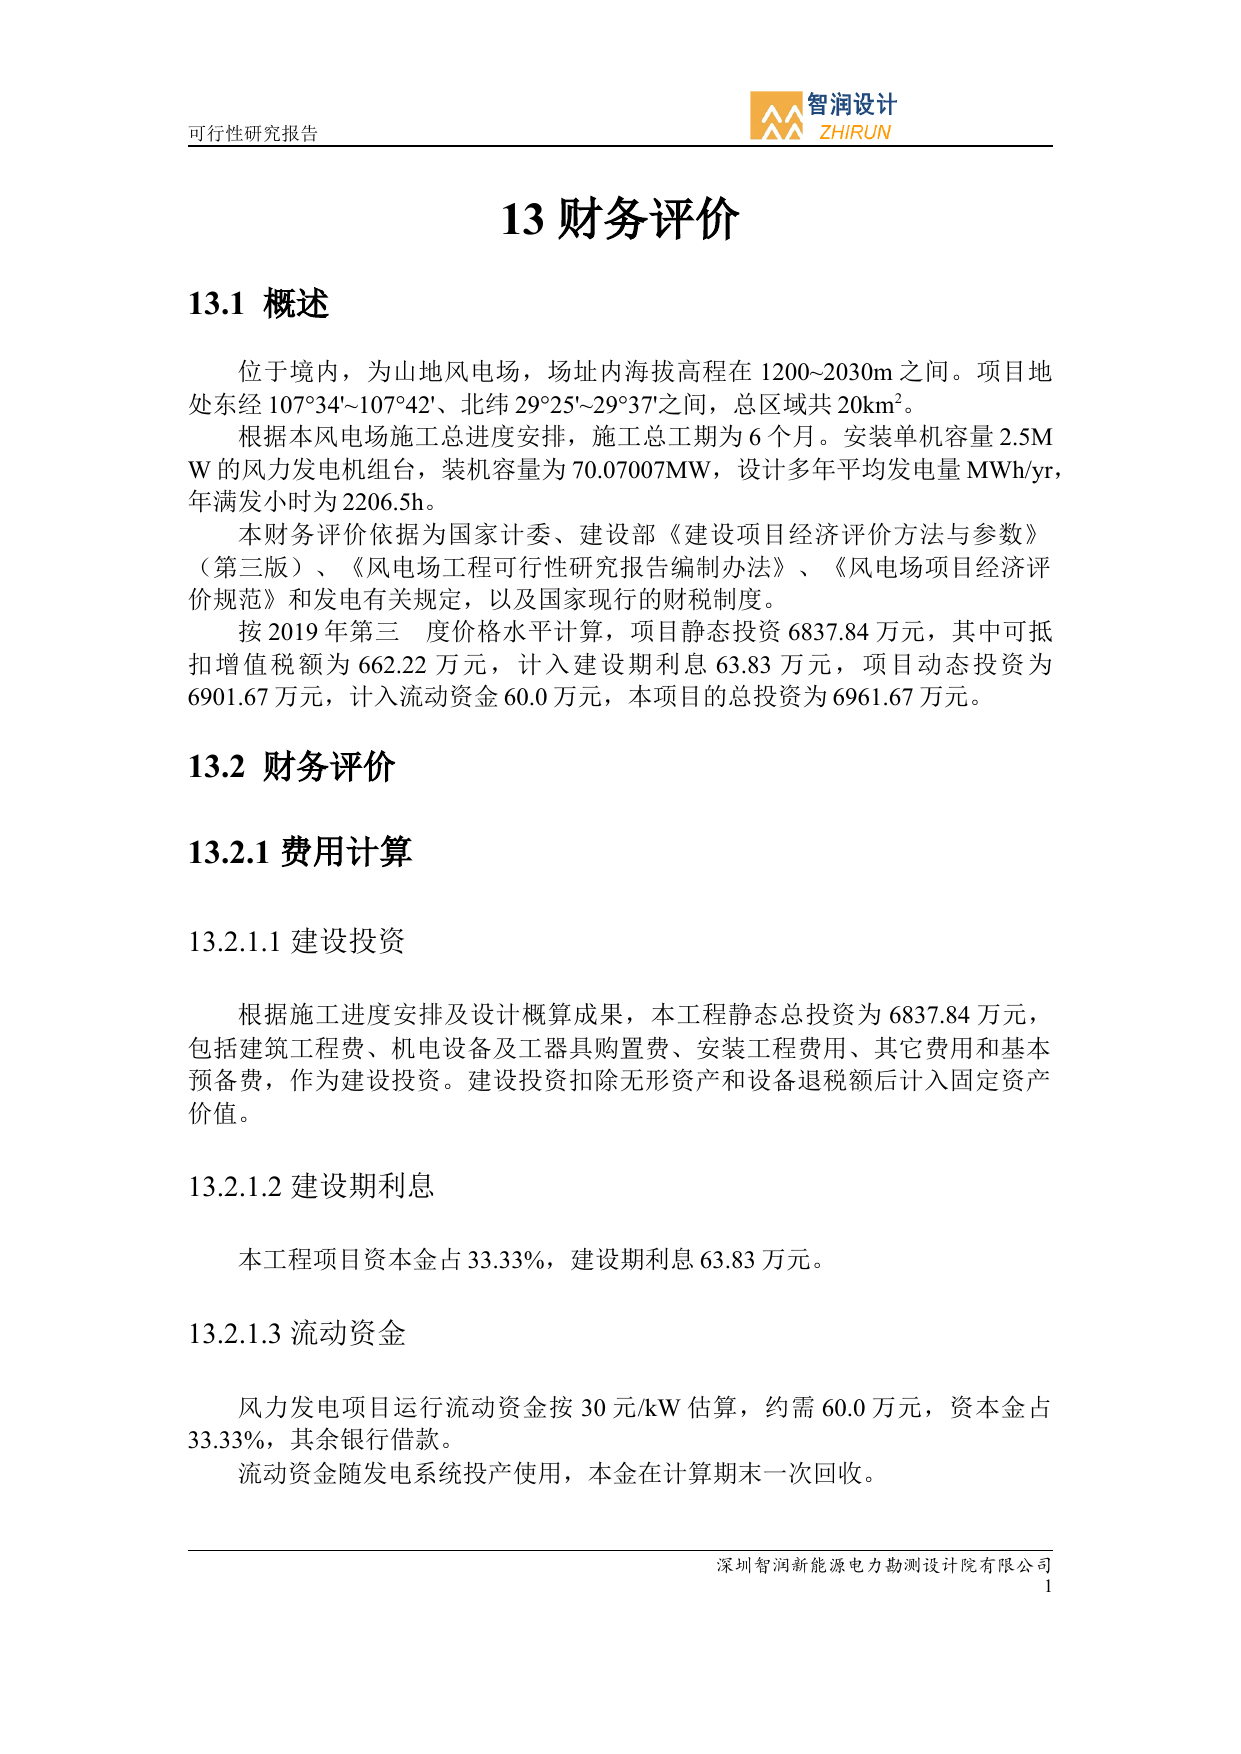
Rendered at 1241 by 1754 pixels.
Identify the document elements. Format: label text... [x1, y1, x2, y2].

picture [750, 88, 898, 141]
text 位于境内，为山地风电场，场址内海拔高程在1200~2030m之间。项目地处东经107°34'~107°42'、北纬29°25'~29°37'之间，总区域共20km2。 [187, 354, 1053, 419]
text 本工程项目资本金占33.33%，建设期利息63.83万元。 [187, 1242, 1053, 1275]
text 根据本风电场施工总进度安排，施工总工期为6个月。安装单机容量2.5MW的风力发电机组台，装机容量为70.07007MW，设计多年平均发电量MWh/yr，年满发小时为2206.5h。 [187, 419, 1053, 517]
text 13.2.1.2 建设期利息 [187, 1152, 1053, 1217]
text 根据施工进度安排及设计概算成果，本工程静态总投资为6837.84万元，包括建筑工程费、机电设备及工器具购置费、安装工程费用、其它费用和基本预备费，作为建设投资。建设投资扣除无形资产和设备退税额后计入固定资产价值。 [187, 997, 1053, 1127]
text 流动资金随发电系统投产使用，本金在计算期末一次回收。 [187, 1455, 1053, 1487]
text 13.2.1.1 建设投资 [187, 907, 1053, 972]
text 13 财务评价 [187, 184, 1053, 249]
text 风力发电项目运行流动资金按30元/kW估算，约需60.0万元，资本金占33.33%，其余银行借款。 [187, 1390, 1053, 1455]
text 13.2.1.3 流动资金 [187, 1300, 1053, 1365]
text 按2019年第三季度价格水平计算，项目静态投资6837.84万元，其中可抵扣增值税额为662.22万元，计入建设期利息63.83万元，项目动态投资为6901.67万元，计入流动资金60.0万元，本项目的总投资为6961.67万元。 [187, 614, 1053, 712]
text 13.2.1 费用计算 [187, 817, 1053, 882]
text 13.2 财务评价 [187, 744, 1053, 785]
text 本财务评价依据为国家计委、建设部《建设项目经济评价方法与参数》（第三版）、《风电场工程可行性研究报告编制办法》、《风电场项目经济评价规范》和发电有关规定，以及国家现行的财税制度。 [187, 517, 1053, 614]
text 13.1 概述 [187, 281, 1053, 322]
